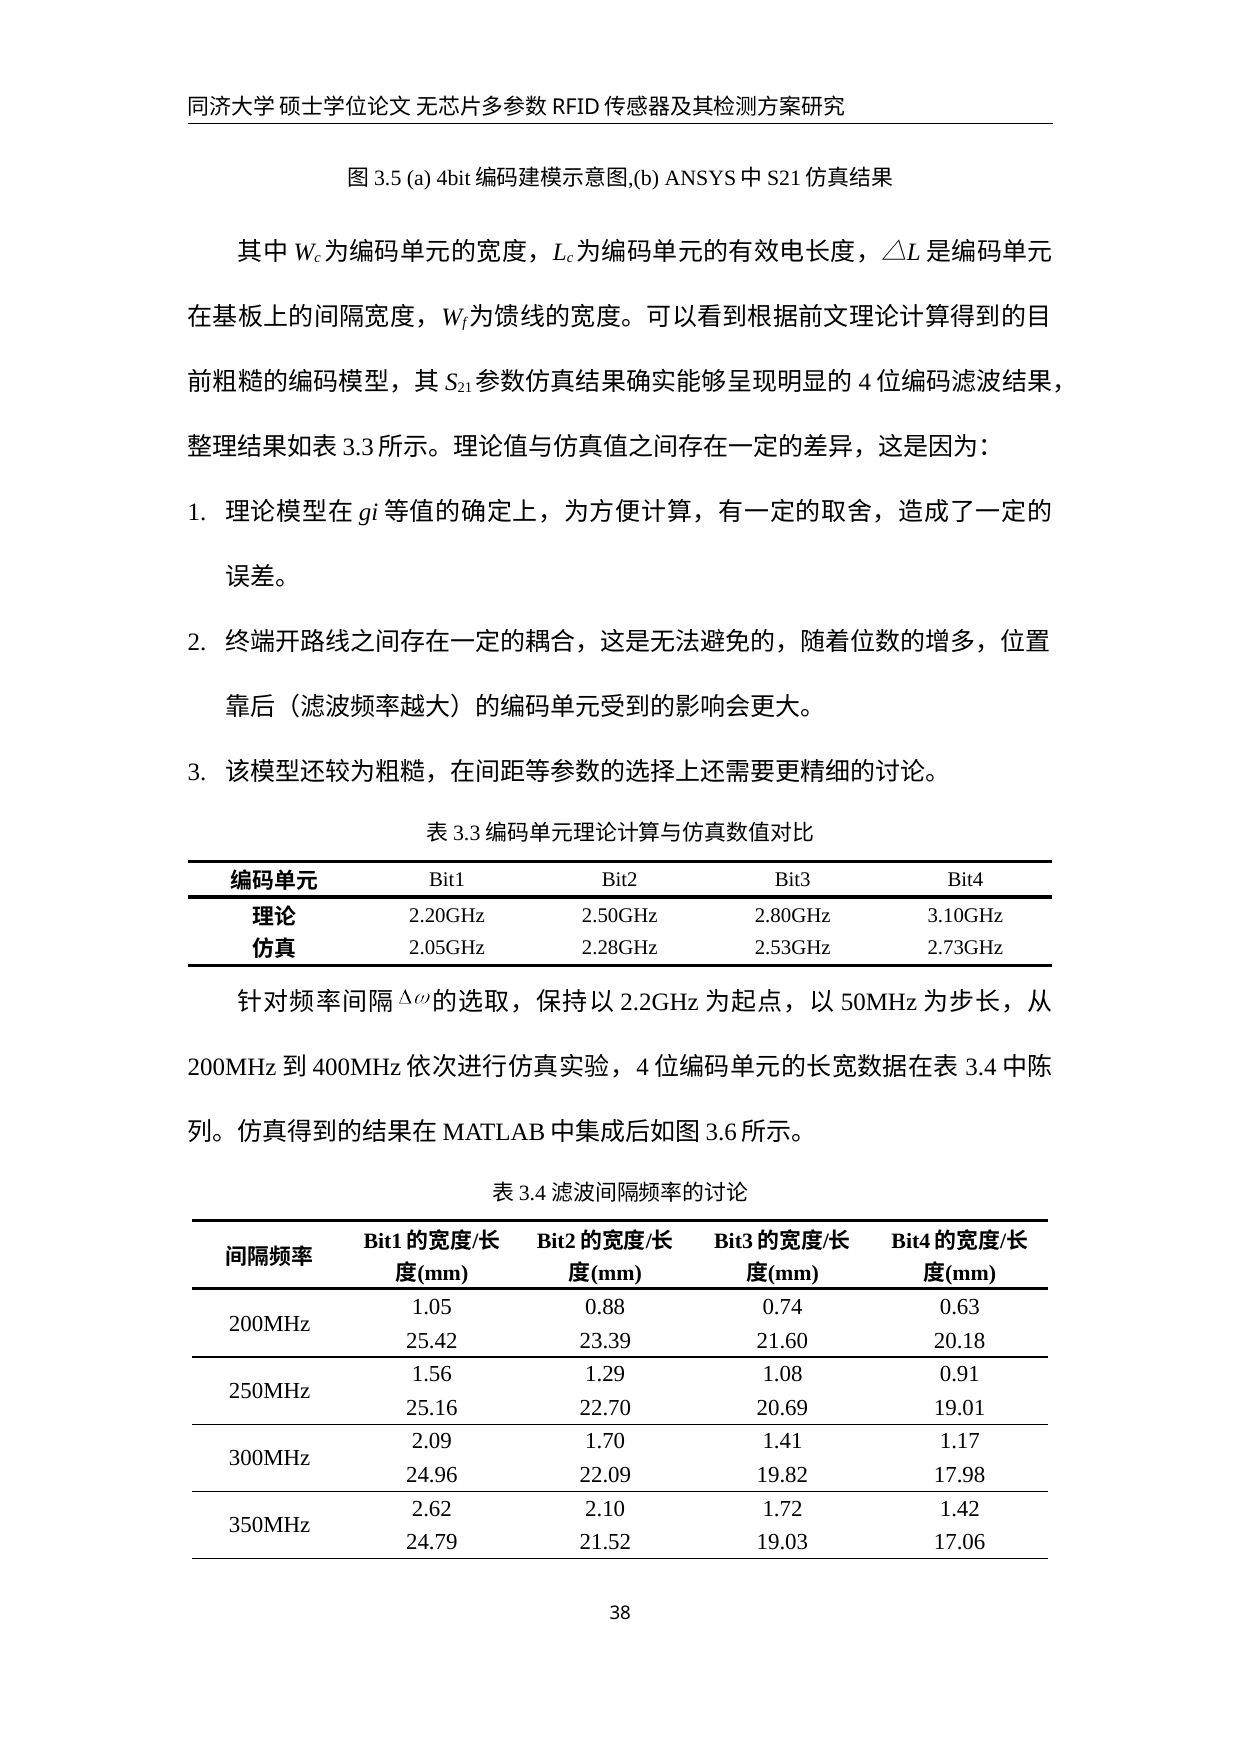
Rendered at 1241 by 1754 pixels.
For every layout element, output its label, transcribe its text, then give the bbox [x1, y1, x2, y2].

table_header Bit4 [879, 863, 1052, 895]
text 其中Wc为编码单元的宽度，Lc为编码单元的有效电长度，△L是编码单元在基板上的间隔宽度，Wf为馈线的宽度。可以看到根据前文理论计算得到的目前粗糙的编码模型，其S21参数仿真结果确实能够呈现明显的4位编码滤波结果，整理结果如表3.3所示。理论值与仿真值之间存在一定的差异，这是因为： [187, 217, 1053, 477]
list 终端开路线之间存在一定的耦合，这是无法避免的，随着位数的增多，位置靠后（滤波频率越大）的编码单元受到的影响会更大。 [187, 607, 1053, 737]
table_cell 22.70 [516, 1390, 694, 1423]
table_cell 24.79 [347, 1524, 516, 1558]
list 理论模型在gi等值的确定上，为方便计算，有一定的取舍，造成了一定的误差。 [187, 477, 1053, 607]
table_header Bit2的宽度/长度(mm) [516, 1222, 694, 1287]
table_cell 25.16 [347, 1390, 516, 1423]
table_cell 0.91 [871, 1358, 1048, 1390]
table_cell 21.52 [516, 1524, 694, 1558]
table_cell 1.08 [694, 1358, 871, 1390]
table_cell 1.42 [871, 1492, 1048, 1524]
table_cell 25.42 [347, 1323, 516, 1356]
table_cell 200MHz [192, 1290, 347, 1356]
table_header Bit1的宽度/长度(mm) [347, 1222, 516, 1287]
table_cell 17.06 [871, 1524, 1048, 1558]
table_cell 17.98 [871, 1457, 1048, 1491]
table_cell 19.82 [694, 1457, 871, 1491]
table_cell 2.20GHz [360, 899, 533, 931]
text 针对频率间隔的选取，保持以2.2GHz为起点，以50MHz为步长，从200MHz到400MHz依次进行仿真实验，4位编码单元的长宽数据在表3.4中陈列。仿真得到的结果在MATLAB中集成后如图3.6所示。 [187, 967, 1053, 1162]
table_cell 22.09 [516, 1457, 694, 1491]
text 表3.4 滤波间隔频率的讨论 [187, 1174, 1053, 1207]
table_cell 2.53GHz [706, 931, 879, 963]
table_header Bit4的宽度/长度(mm) [871, 1222, 1048, 1287]
table_header Bit1 [360, 863, 533, 895]
table_cell 1.70 [516, 1425, 694, 1457]
table_cell 理论 [188, 899, 360, 931]
table_cell 19.03 [694, 1524, 871, 1558]
table_header Bit2 [533, 863, 706, 895]
table_cell 300MHz [192, 1425, 347, 1491]
table_cell 1.05 [347, 1290, 516, 1323]
table_cell 350MHz [192, 1492, 347, 1558]
table_cell 250MHz [192, 1358, 347, 1423]
table_cell 1.41 [694, 1425, 871, 1457]
table_cell 2.73GHz [879, 931, 1052, 963]
table_cell 2.62 [347, 1492, 516, 1524]
table_cell 1.17 [871, 1425, 1048, 1457]
table_header 编码单元 [188, 863, 360, 895]
table_cell 2.80GHz [706, 899, 879, 931]
table_cell 20.18 [871, 1323, 1048, 1356]
table_cell 1.72 [694, 1492, 871, 1524]
table_cell 2.05GHz [360, 931, 533, 963]
table_header Bit3 [706, 863, 879, 895]
table_cell 0.88 [516, 1290, 694, 1323]
table_cell 21.60 [694, 1323, 871, 1356]
table_cell 仿真 [188, 931, 360, 963]
table_cell 3.10GHz [879, 899, 1052, 931]
table_cell 0.63 [871, 1290, 1048, 1323]
table_cell 23.39 [516, 1323, 694, 1356]
table_cell 19.01 [871, 1390, 1048, 1423]
table_cell 0.74 [694, 1290, 871, 1323]
table_cell 24.96 [347, 1457, 516, 1491]
list 该模型还较为粗糙，在间距等参数的选择上还需要更精细的讨论。 [187, 737, 1053, 802]
table_cell 2.50GHz [533, 899, 706, 931]
table_cell 20.69 [694, 1390, 871, 1423]
text 表3.3 编码单元理论计算与仿真数值对比 [187, 815, 1053, 847]
table_cell 2.10 [516, 1492, 694, 1524]
text 图3.5 (a) 4bit编码建模示意图,(b) ANSYS中S21仿真结果 [187, 160, 1053, 192]
table_header Bit3的宽度/长度(mm) [694, 1222, 871, 1287]
table_cell 1.29 [516, 1358, 694, 1390]
table_cell 2.28GHz [533, 931, 706, 963]
table_cell 1.56 [347, 1358, 516, 1390]
table_header 间隔频率 [192, 1222, 347, 1287]
table_cell 2.09 [347, 1425, 516, 1457]
